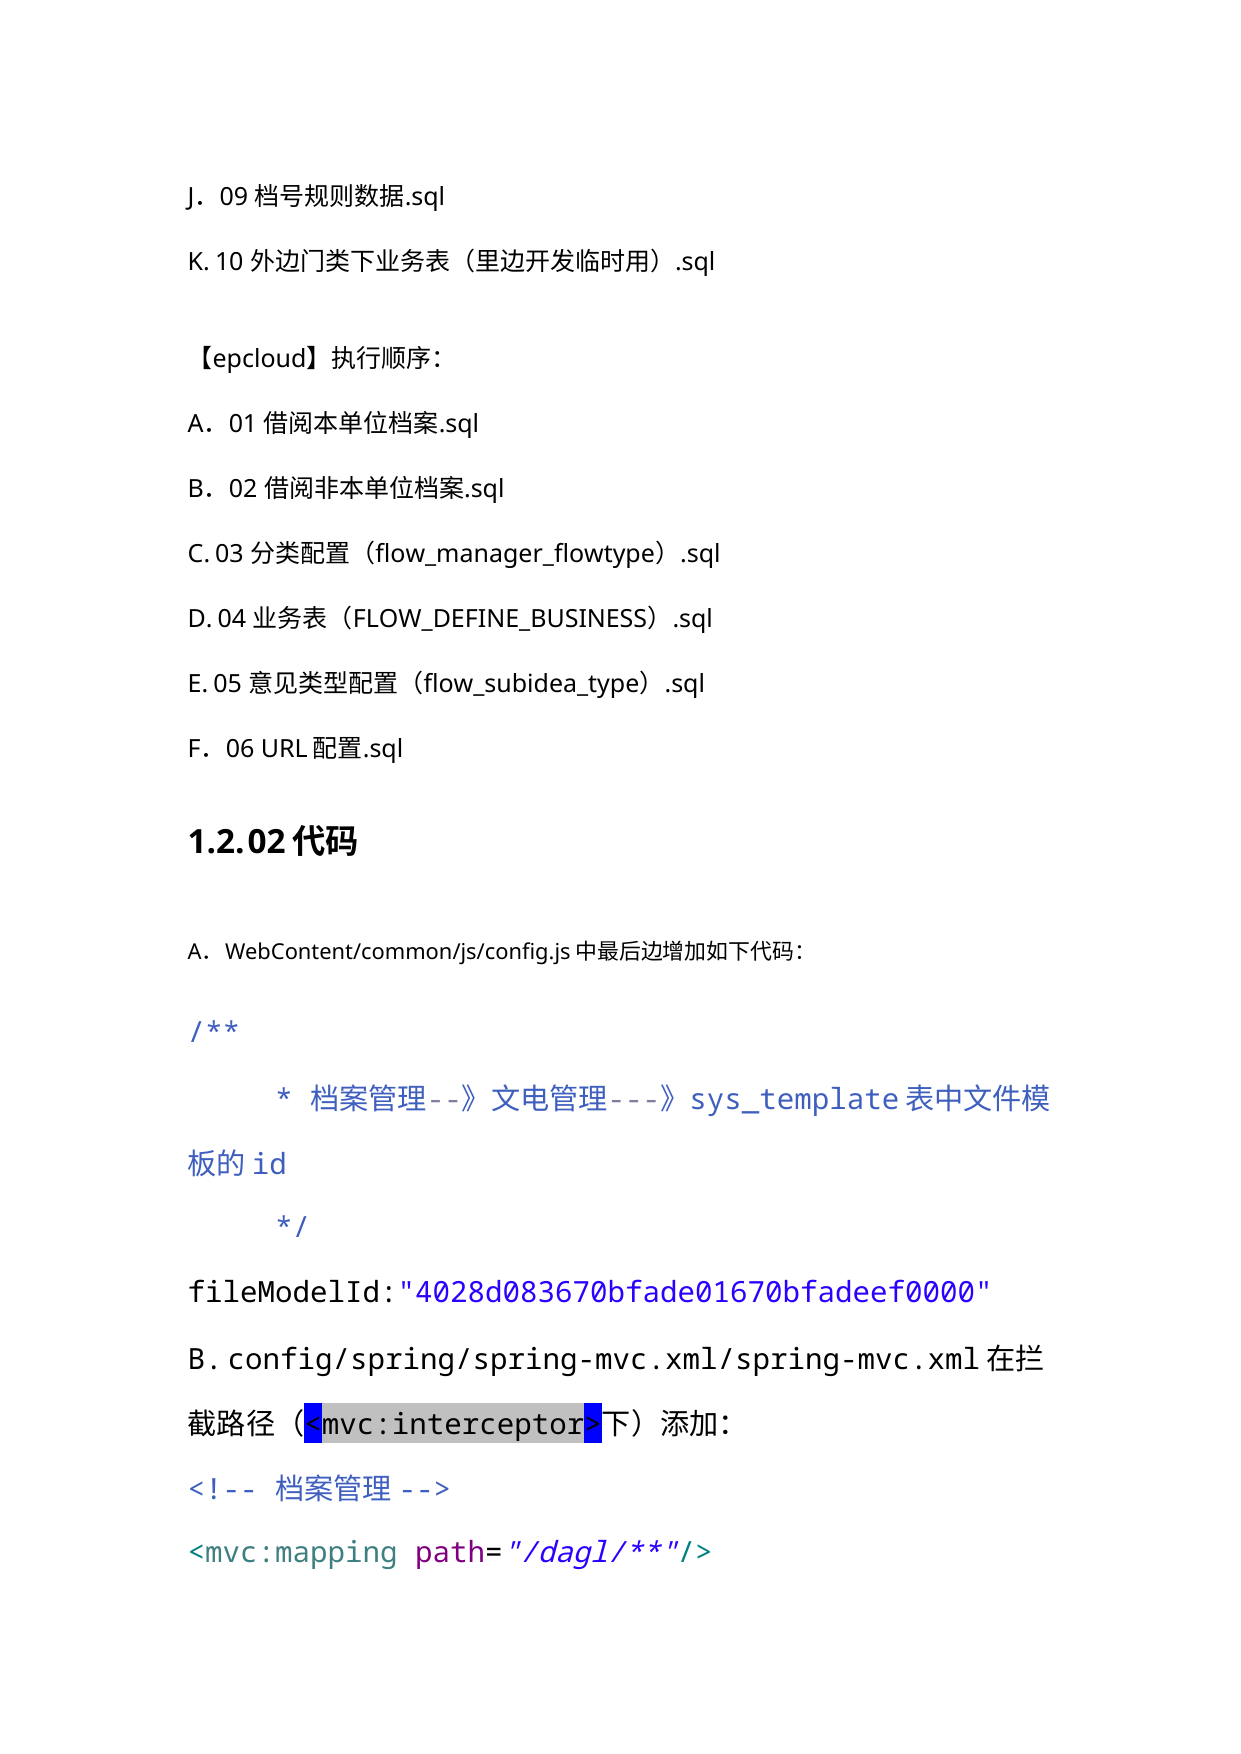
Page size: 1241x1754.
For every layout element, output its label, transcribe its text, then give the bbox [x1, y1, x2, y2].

text C. 03 分类配置（flow_manager_flowtype）.sql [187, 519, 1053, 584]
text J．09 档号规则数据.sql [187, 162, 1053, 227]
text K. 10 外边门类下业务表（里边开发临时用）.sql [187, 227, 1053, 292]
text E. 05 意见类型配置（flow_subidea_type）.sql [187, 649, 1053, 714]
text B．02 借阅非本单位档案.sql [187, 454, 1053, 519]
text */ [187, 1194, 1053, 1259]
list WebContent/common/js/config.js中最后边增加如下代码： [187, 934, 1053, 999]
text <mvc:mapping path="/dagl/**"/> [187, 1519, 1053, 1584]
text /** [187, 999, 1053, 1064]
text D. 04 业务表（FLOW_DEFINE_BUSINESS）.sql [187, 584, 1053, 649]
text * 档案管理--》文电管理---》sys_template表中文件模板的id [187, 1064, 1053, 1194]
subtitle 02代码 [187, 807, 1053, 872]
text F．06 URL配置.sql [187, 714, 1053, 779]
text B. config/spring/spring-mvc.xml/spring-mvc.xml在拦截路径（<mvc:interceptor>下）添加： <!-- 档案管理 --> [187, 1324, 1053, 1519]
text fileModelId:"4028d083670bfade01670bfadeef0000" [187, 1259, 1053, 1324]
text A．01 借阅本单位档案.sql [187, 389, 1053, 454]
text 【epcloud】执行顺序： [187, 324, 1053, 389]
